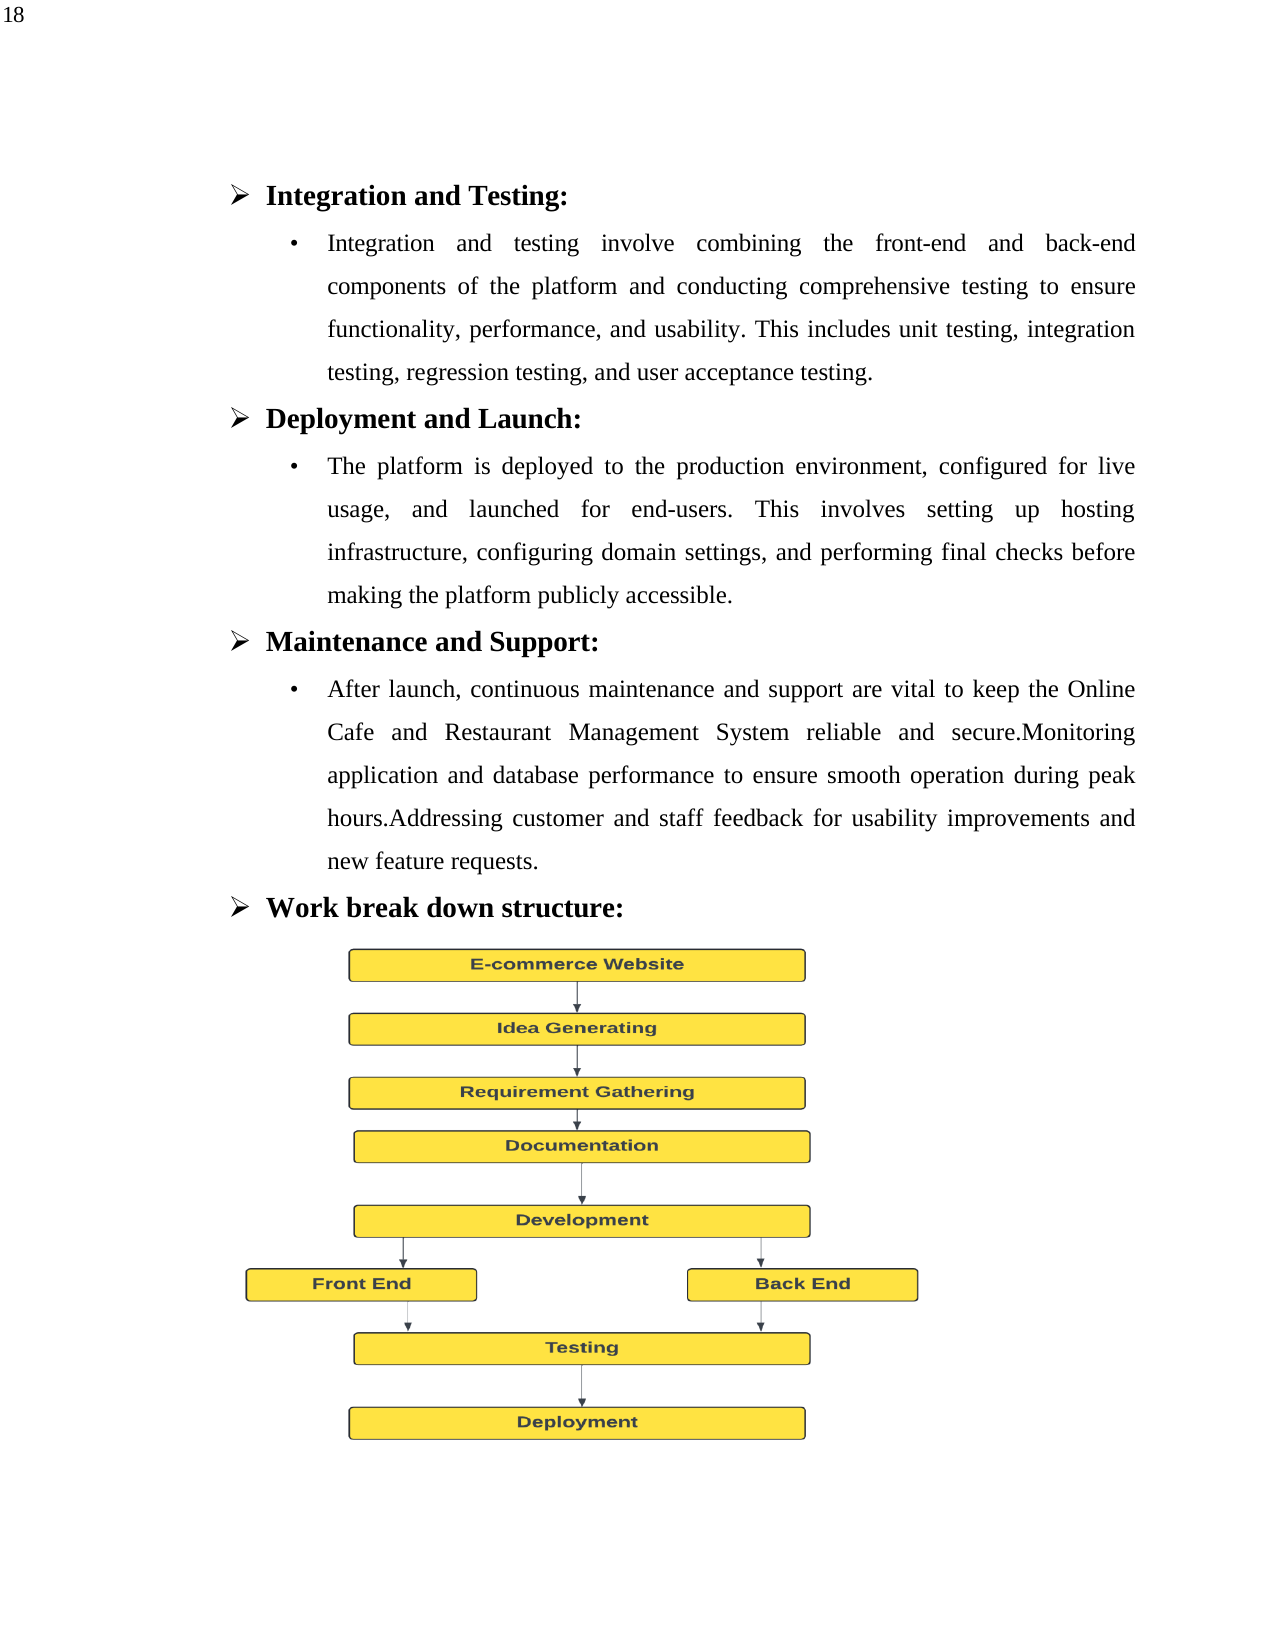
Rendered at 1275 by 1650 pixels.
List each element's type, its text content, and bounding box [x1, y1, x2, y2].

list Integration and testing involve combining the front-end and back-end components of the platform and conducting comprehensive testing to ensure functionality, performance, and usability. This includes unit testing, integration testing, regression testing, and user acceptance testing. [289, 228, 1136, 386]
list Work break down structure: [228, 890, 1275, 923]
list After launch, continuous maintenance and support are vital to keep the Online Cafe and Restaurant Management System reliable and secure.Monitoring application and database performance to ensure smooth operation during peak hours.Addressing customer and staff feedback for usability improvements and new feature requests. [289, 674, 1136, 875]
subtitle Deployment and Launch: [228, 401, 1275, 434]
list The platform is deployed to the production environment, configured for live usage, and launched for end-users. This involves setting up hosting infrastructure, configuring domain settings, and performing final checks before making the platform publicly accessible. [289, 451, 1136, 609]
subtitle Maintenance and Support: [228, 624, 1275, 657]
subtitle Integration and Testing: [228, 178, 1275, 212]
